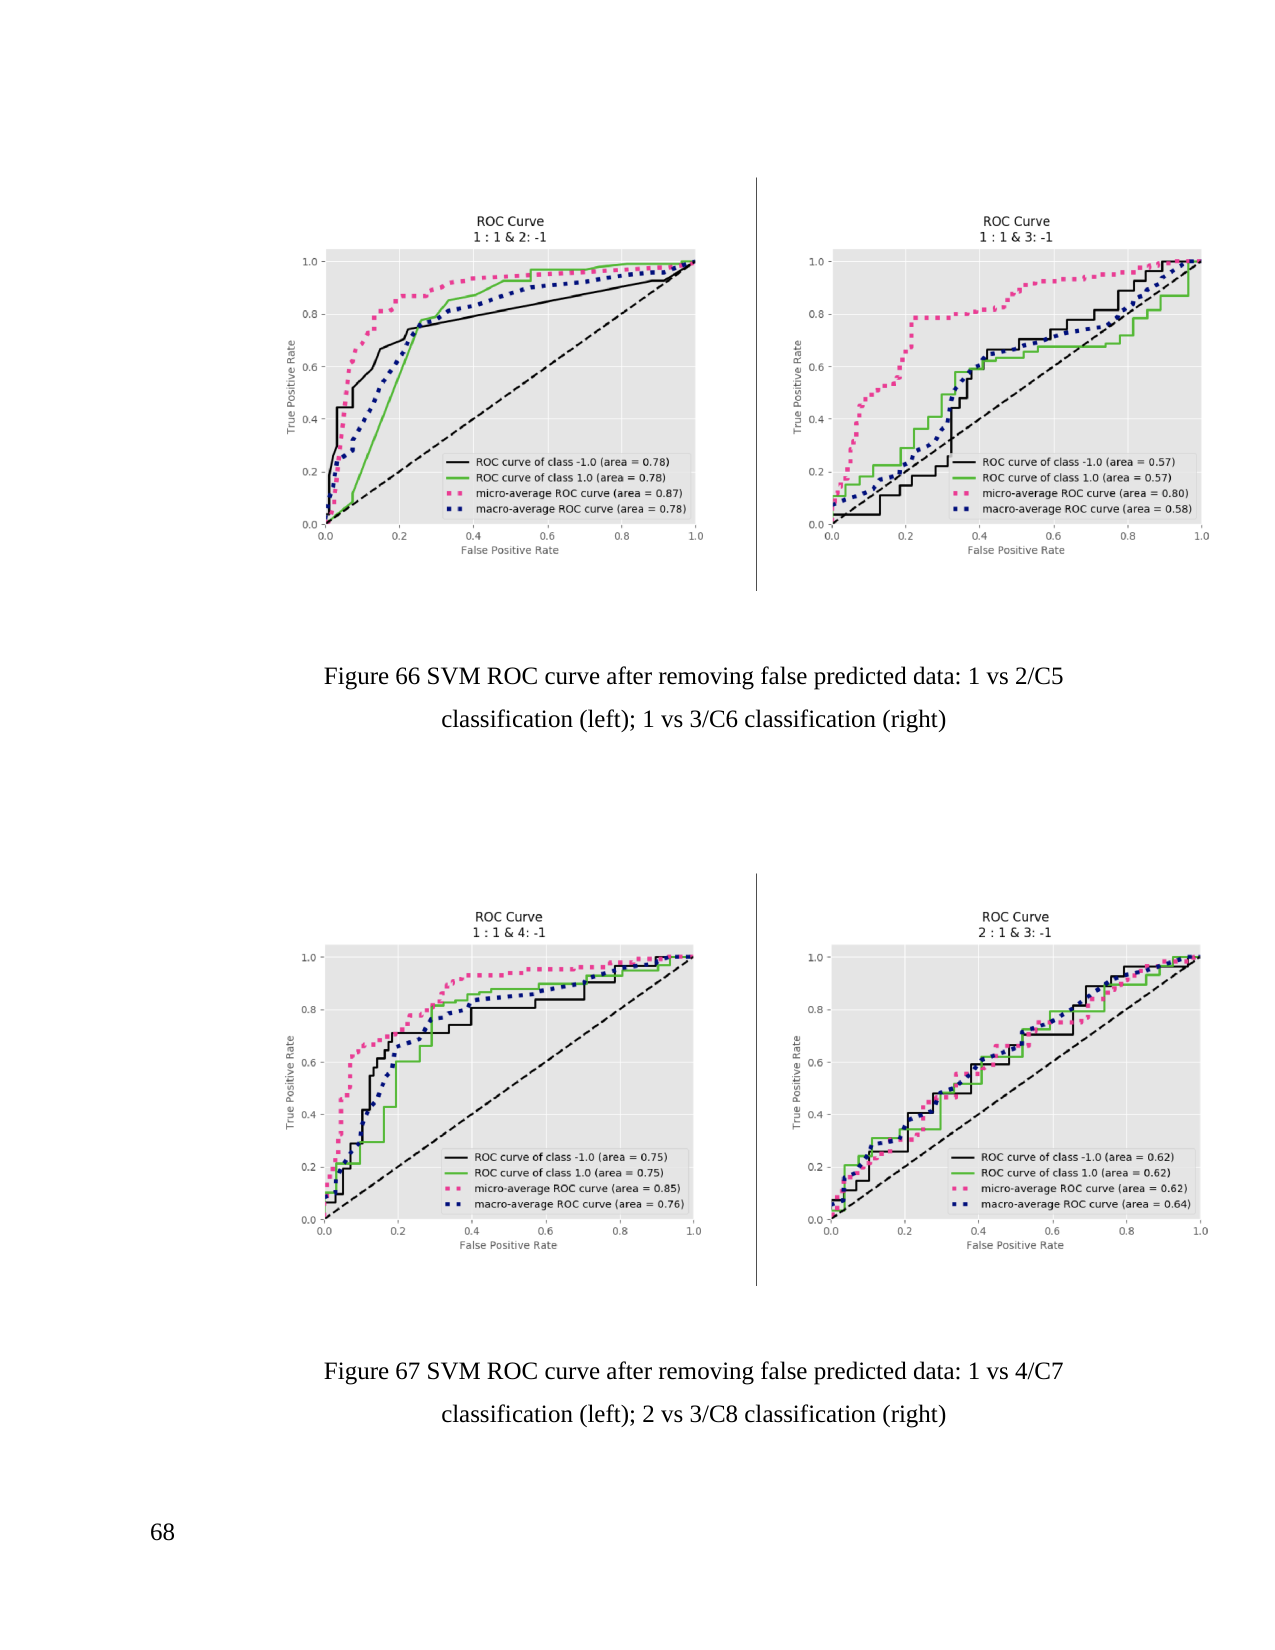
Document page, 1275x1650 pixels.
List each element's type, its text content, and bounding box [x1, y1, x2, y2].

picture [262, 848, 1238, 1313]
list Figure 66 SVM ROC curve after removing false predicted data: 1 vs 2/C5 classification (left); 1 vs 3/C6 classification (right) [262, 661, 1125, 733]
list Figure 67 SVM ROC curve after removing false predicted data: 1 vs 4/C7 classification (left); 2 vs 3/C8 classification (right) [262, 1356, 1125, 1428]
picture [262, 150, 1238, 618]
